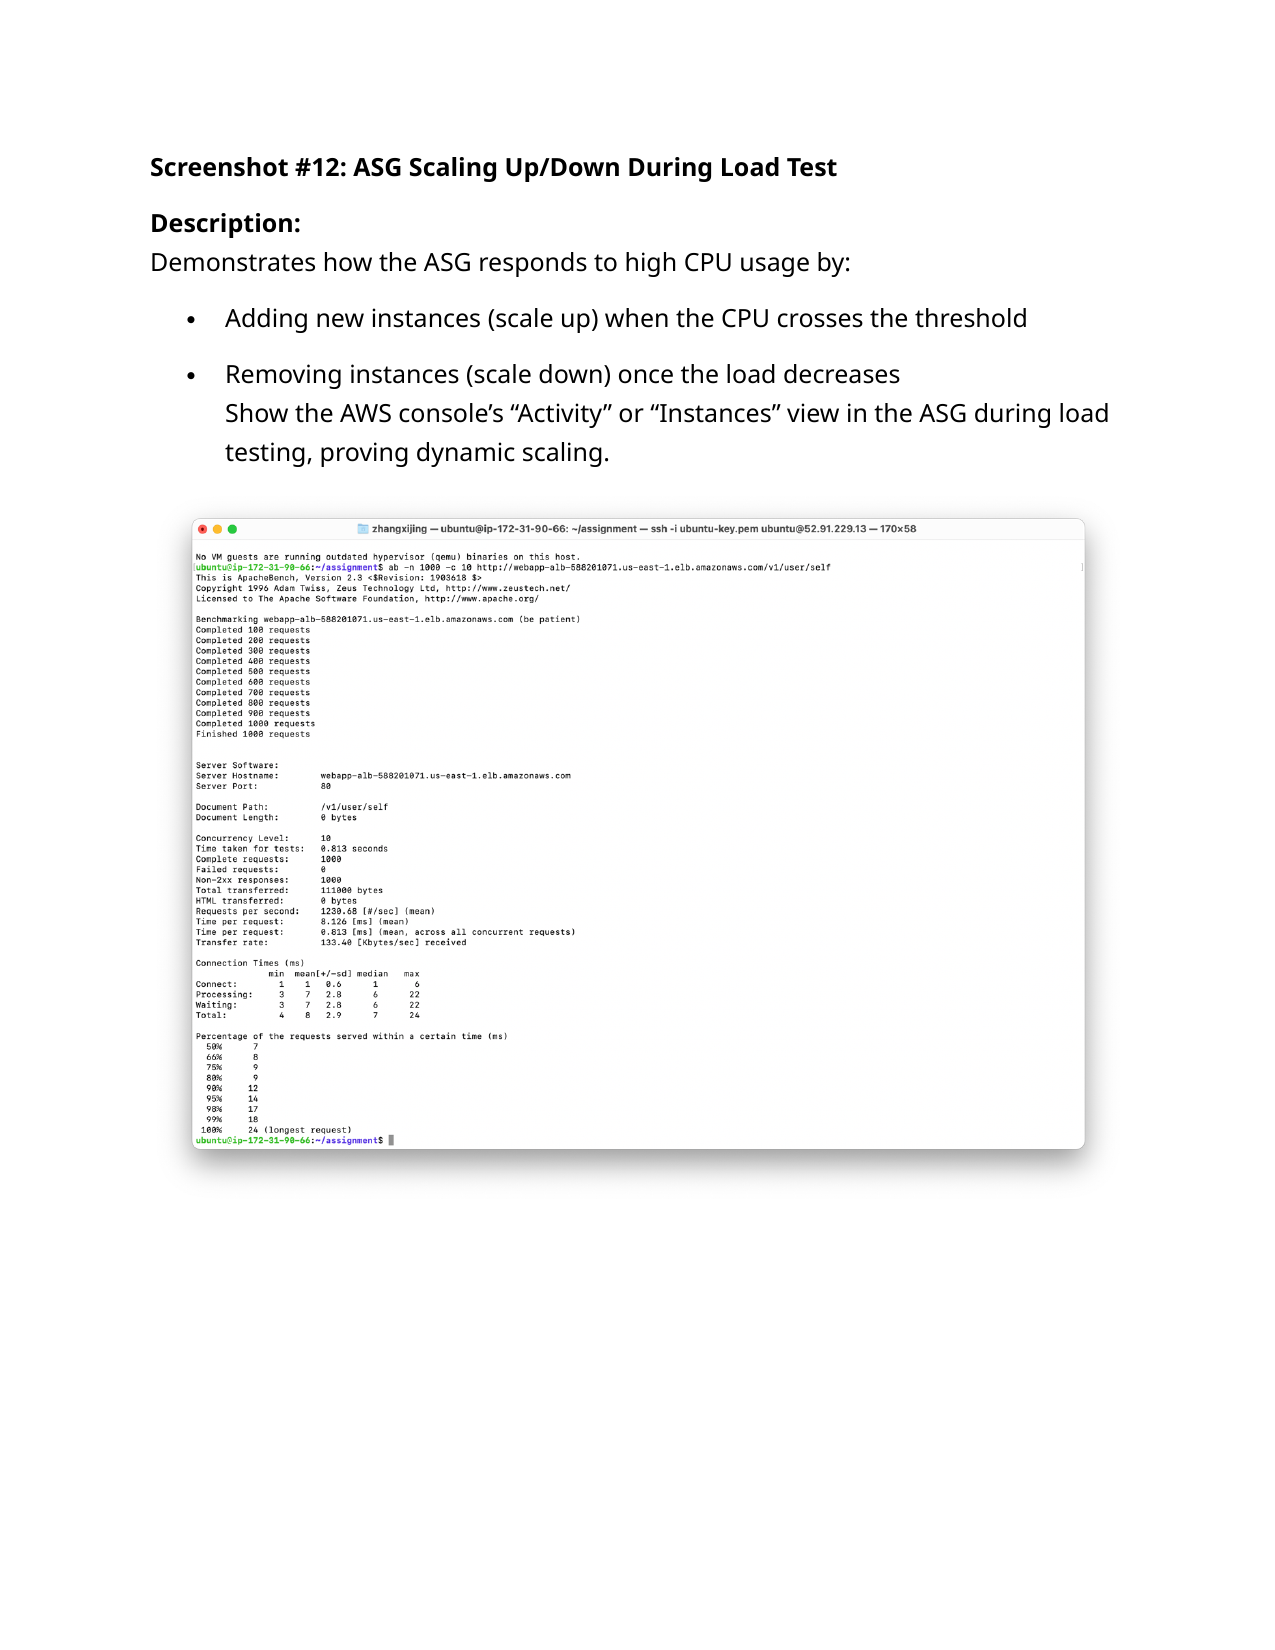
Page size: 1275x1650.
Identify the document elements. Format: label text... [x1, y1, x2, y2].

text Description: Demonstrates how the ASG responds to high CPU usage by: [150, 206, 1125, 279]
picture [150, 490, 1125, 1204]
list Adding new instances (scale up) when the CPU crosses the threshold [187, 301, 1125, 335]
text Screenshot #12: ASG Scaling Up/Down During Load Test [150, 150, 1125, 184]
list Removing instances (scale down) once the load decreases Show the AWS console’s “Activity” or “Instances” view in the ASG during load testing, proving dynamic scaling. [187, 357, 1125, 469]
